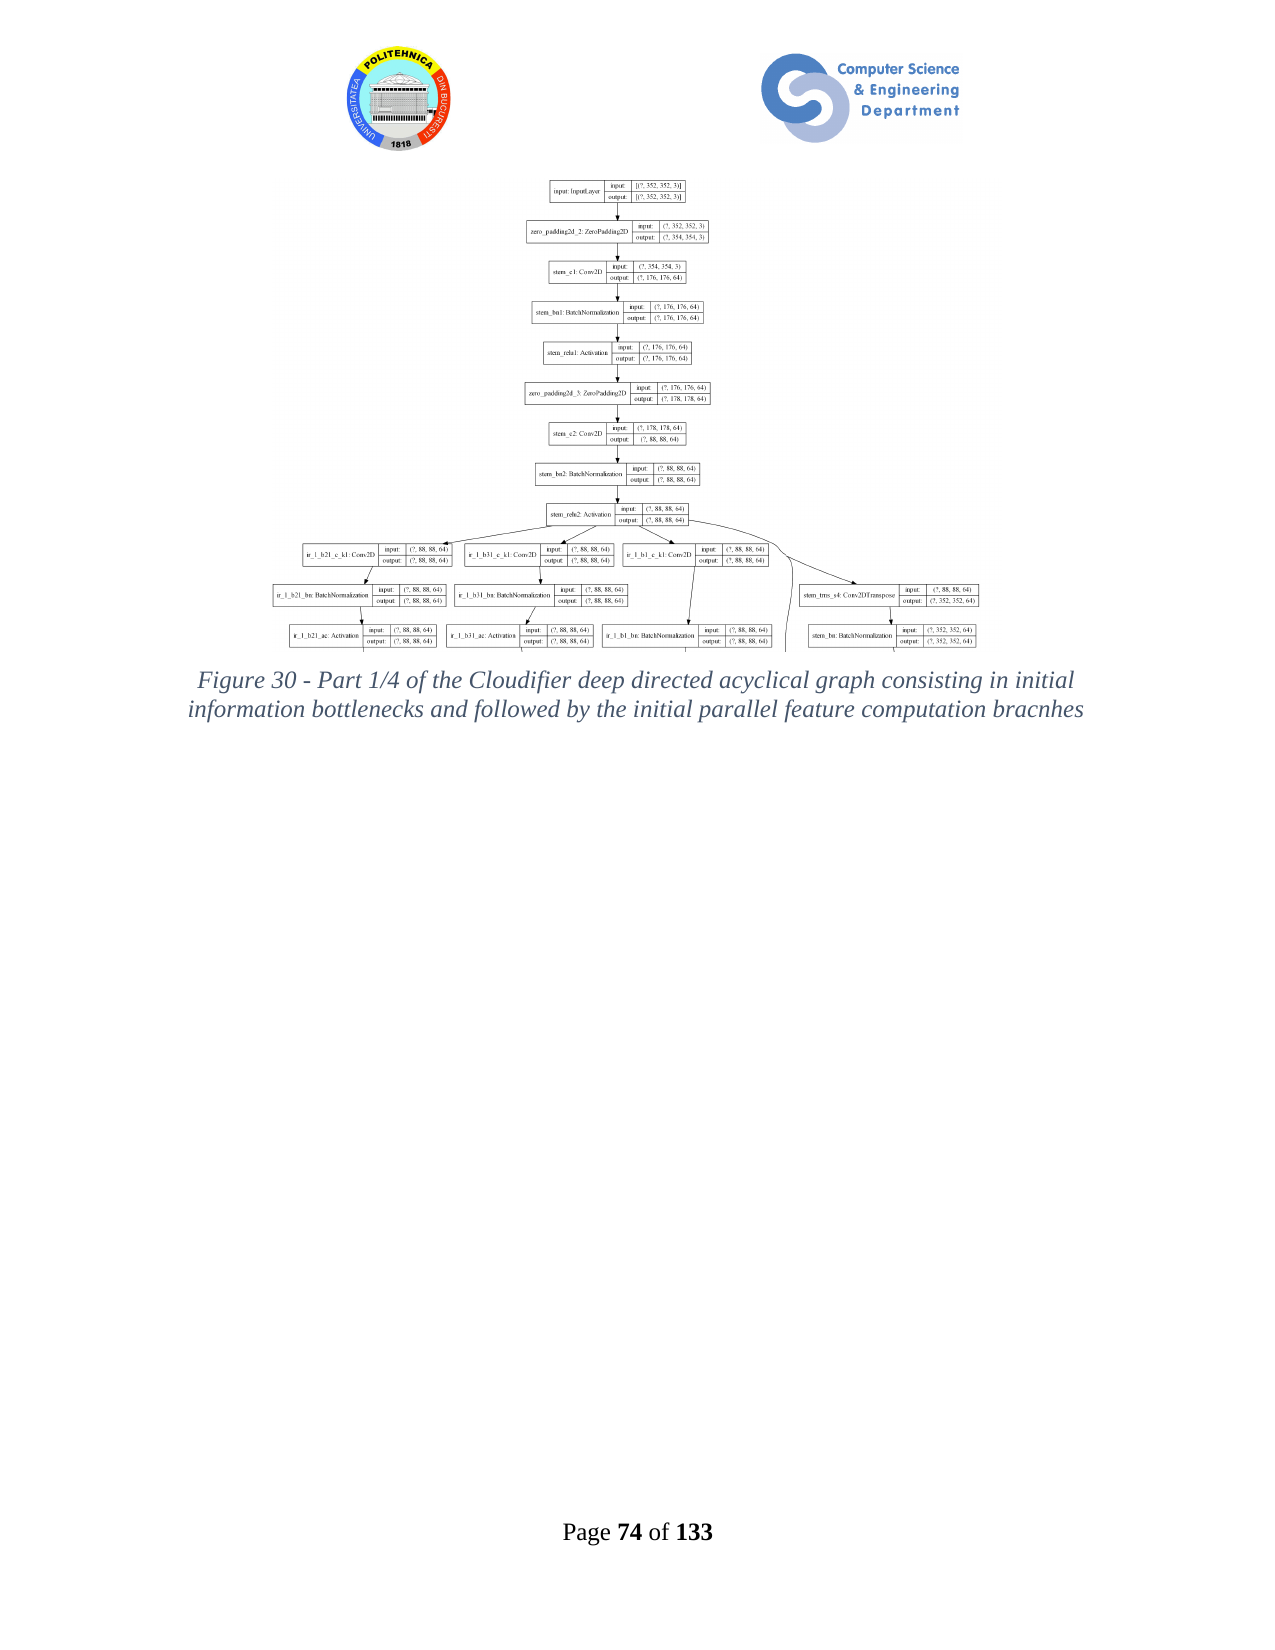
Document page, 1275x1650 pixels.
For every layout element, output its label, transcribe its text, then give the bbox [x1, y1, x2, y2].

table_header Figure 30 - Part 1/4 of the Cloudifier deep directed acyclical graph consisting in initial information bottlenecks and followed by the initial parallel feature computation bracnhes [150, 179, 1124, 744]
picture [346, 46, 451, 151]
picture [760, 53, 963, 144]
picture [271, 178, 1003, 652]
